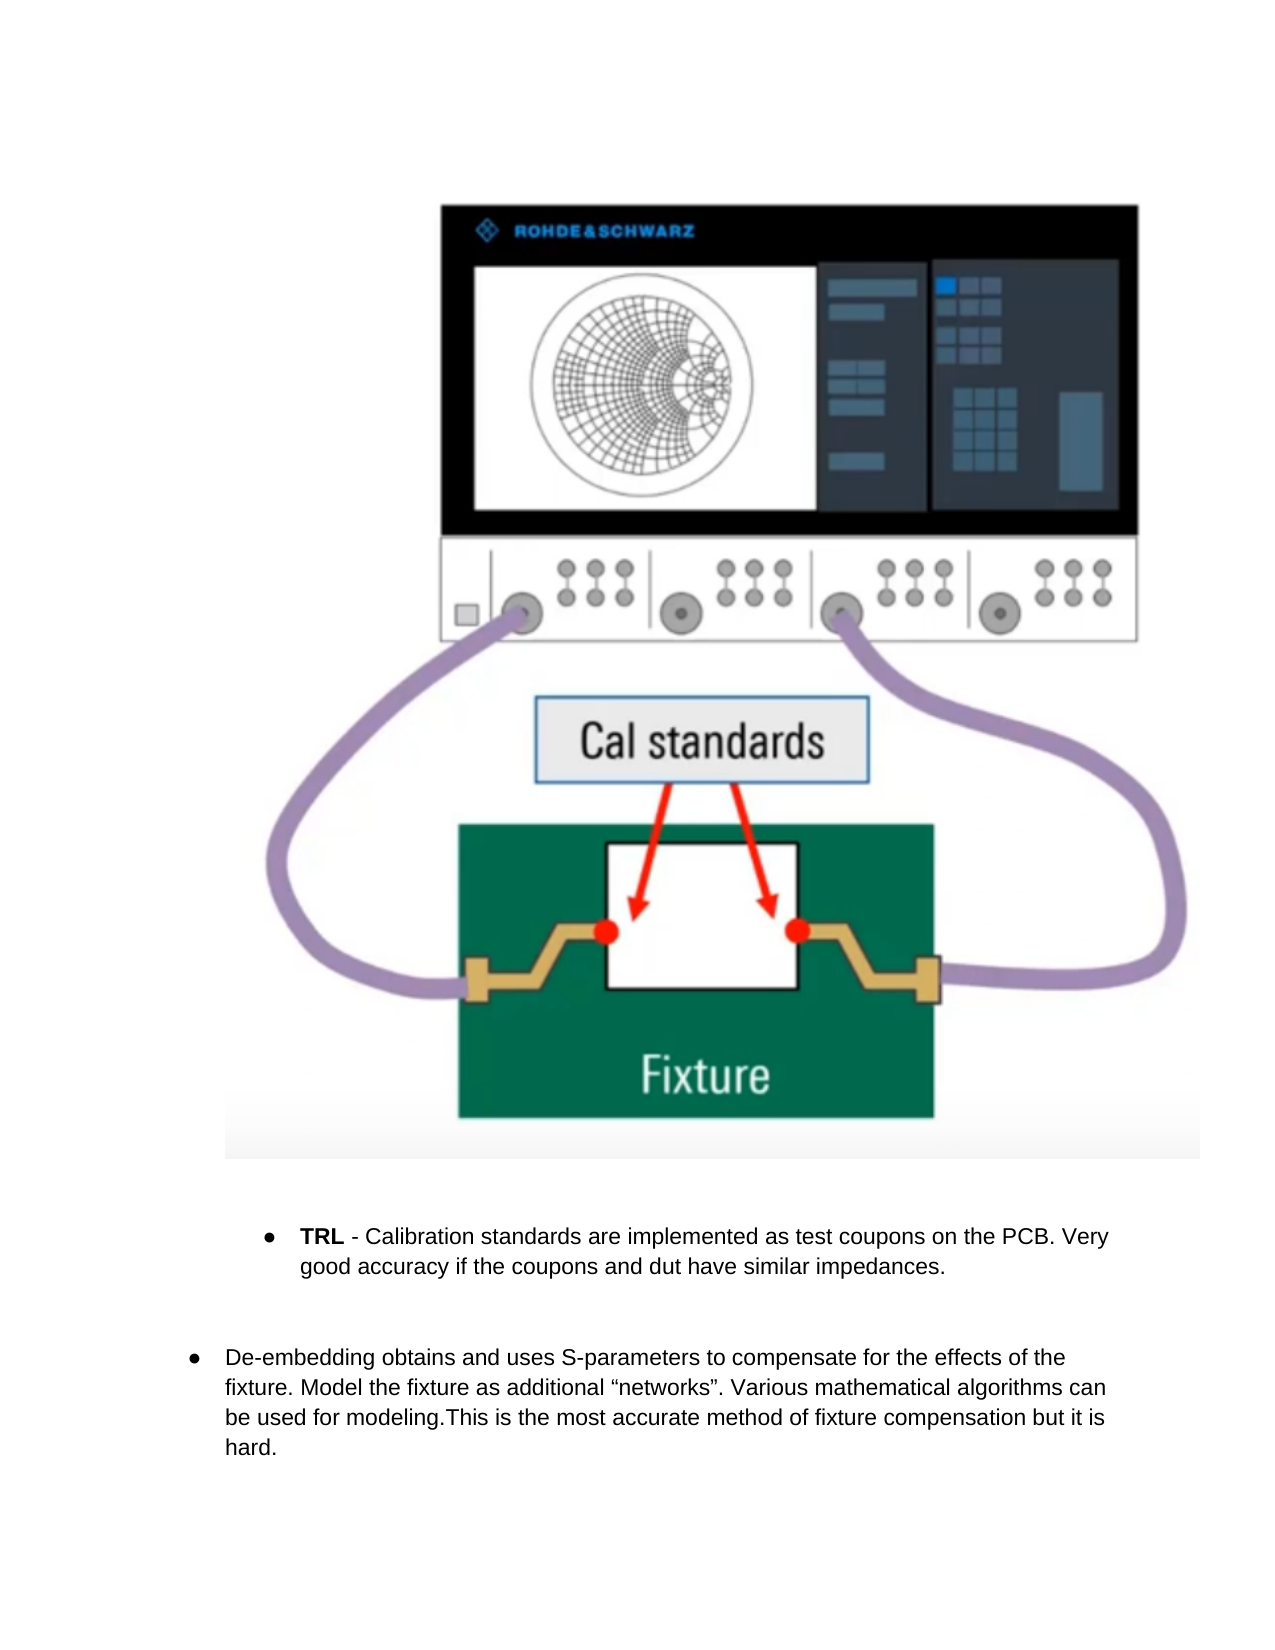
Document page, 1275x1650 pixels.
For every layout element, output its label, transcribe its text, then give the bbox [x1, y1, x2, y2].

picture [225, 150, 1200, 1159]
list De-embedding obtains and uses S-parameters to compensate for the effects of the fixture. Model the fixture as additional “networks”. Various mathematical algorithms can be used for modeling.This is the most accurate method of fixture compensation but it is hard. [187, 1343, 1125, 1460]
list TRL - Calibration standards are implemented as test coupons on the PCB. Very good accuracy if the coupons and dut have similar impedances. [262, 1223, 1125, 1279]
